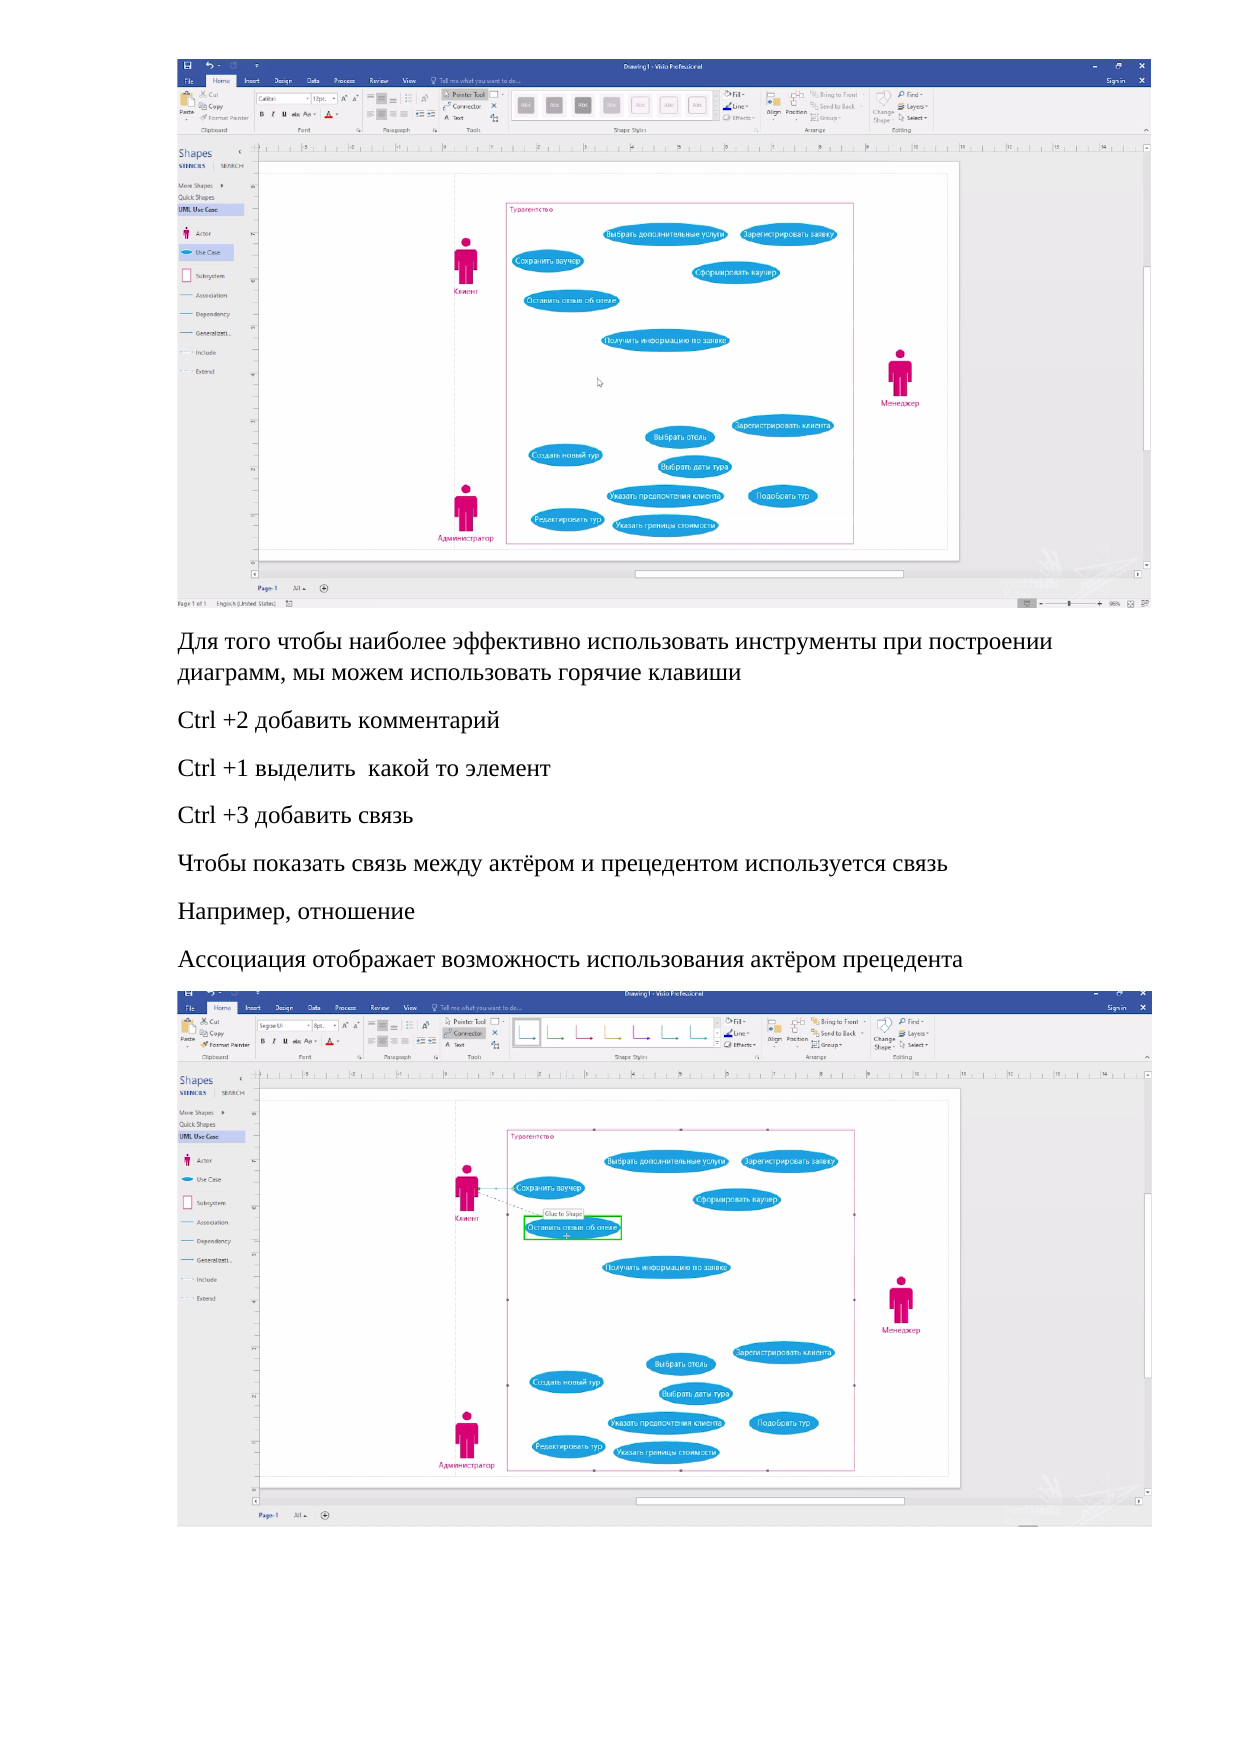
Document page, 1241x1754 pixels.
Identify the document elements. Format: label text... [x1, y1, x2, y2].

picture [177, 59, 1151, 608]
text Чтобы показать связь между актёром и прецедентом используется связь [177, 848, 1152, 877]
text Ctrl +2 добавить комментарий [177, 705, 1152, 734]
picture [177, 991, 1152, 1527]
text Для того чтобы наиболее эффективно использовать инструменты при построении диаграмм, мы можем использовать горячие клавиши [177, 626, 1152, 686]
text Ctrl +3 добавить связь [177, 801, 1152, 829]
text Ctrl +1 выделить какой то элемент [177, 753, 1152, 782]
text Например, отношение [177, 896, 1152, 925]
text Ассоциация отображает возможность использования актёром прецедента [177, 944, 1152, 972]
